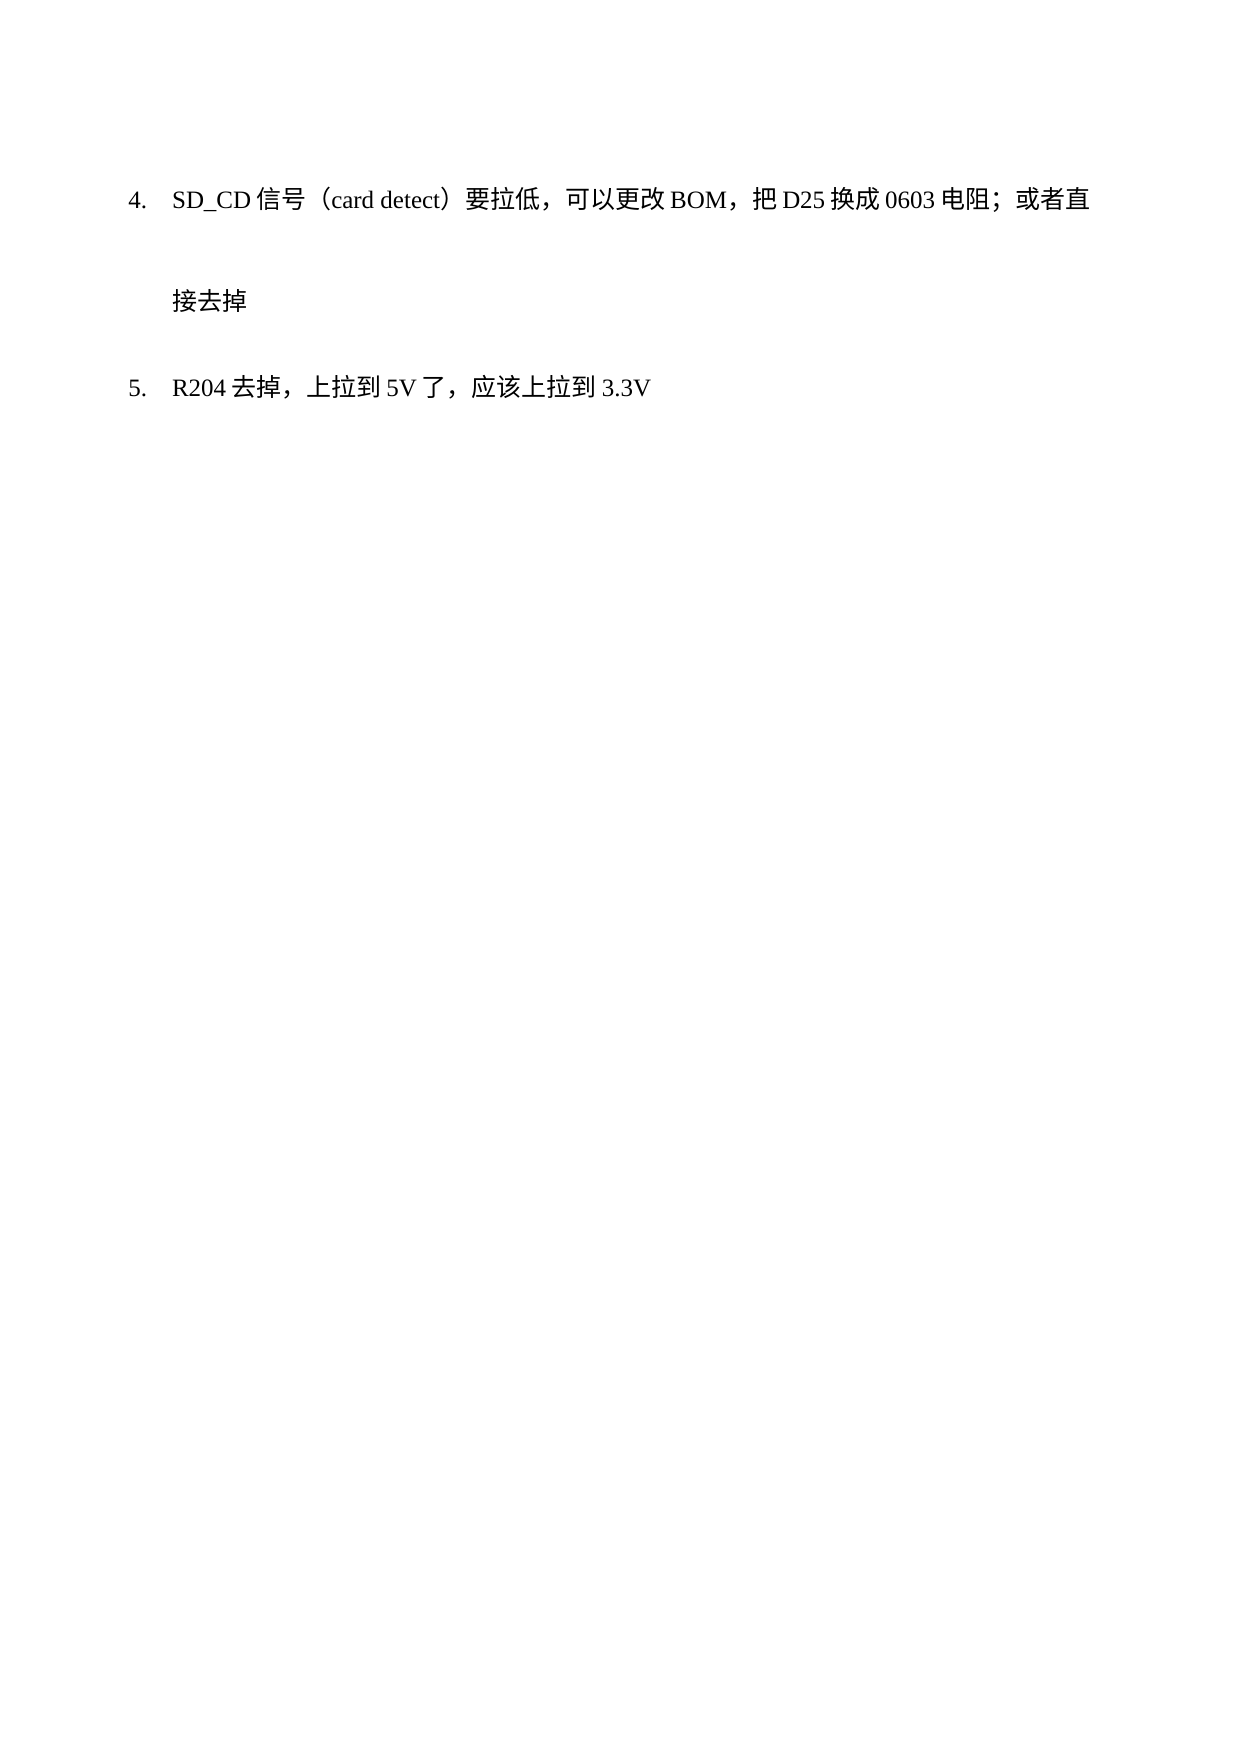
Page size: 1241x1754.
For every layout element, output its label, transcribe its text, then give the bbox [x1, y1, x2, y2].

list SD_CD信号（card detect）要拉低，可以更改BOM，把D25换成0603电阻；或者直接去掉 [128, 164, 1112, 334]
list R204去掉，上拉到5V了，应该上拉到3.3V [128, 352, 1112, 420]
